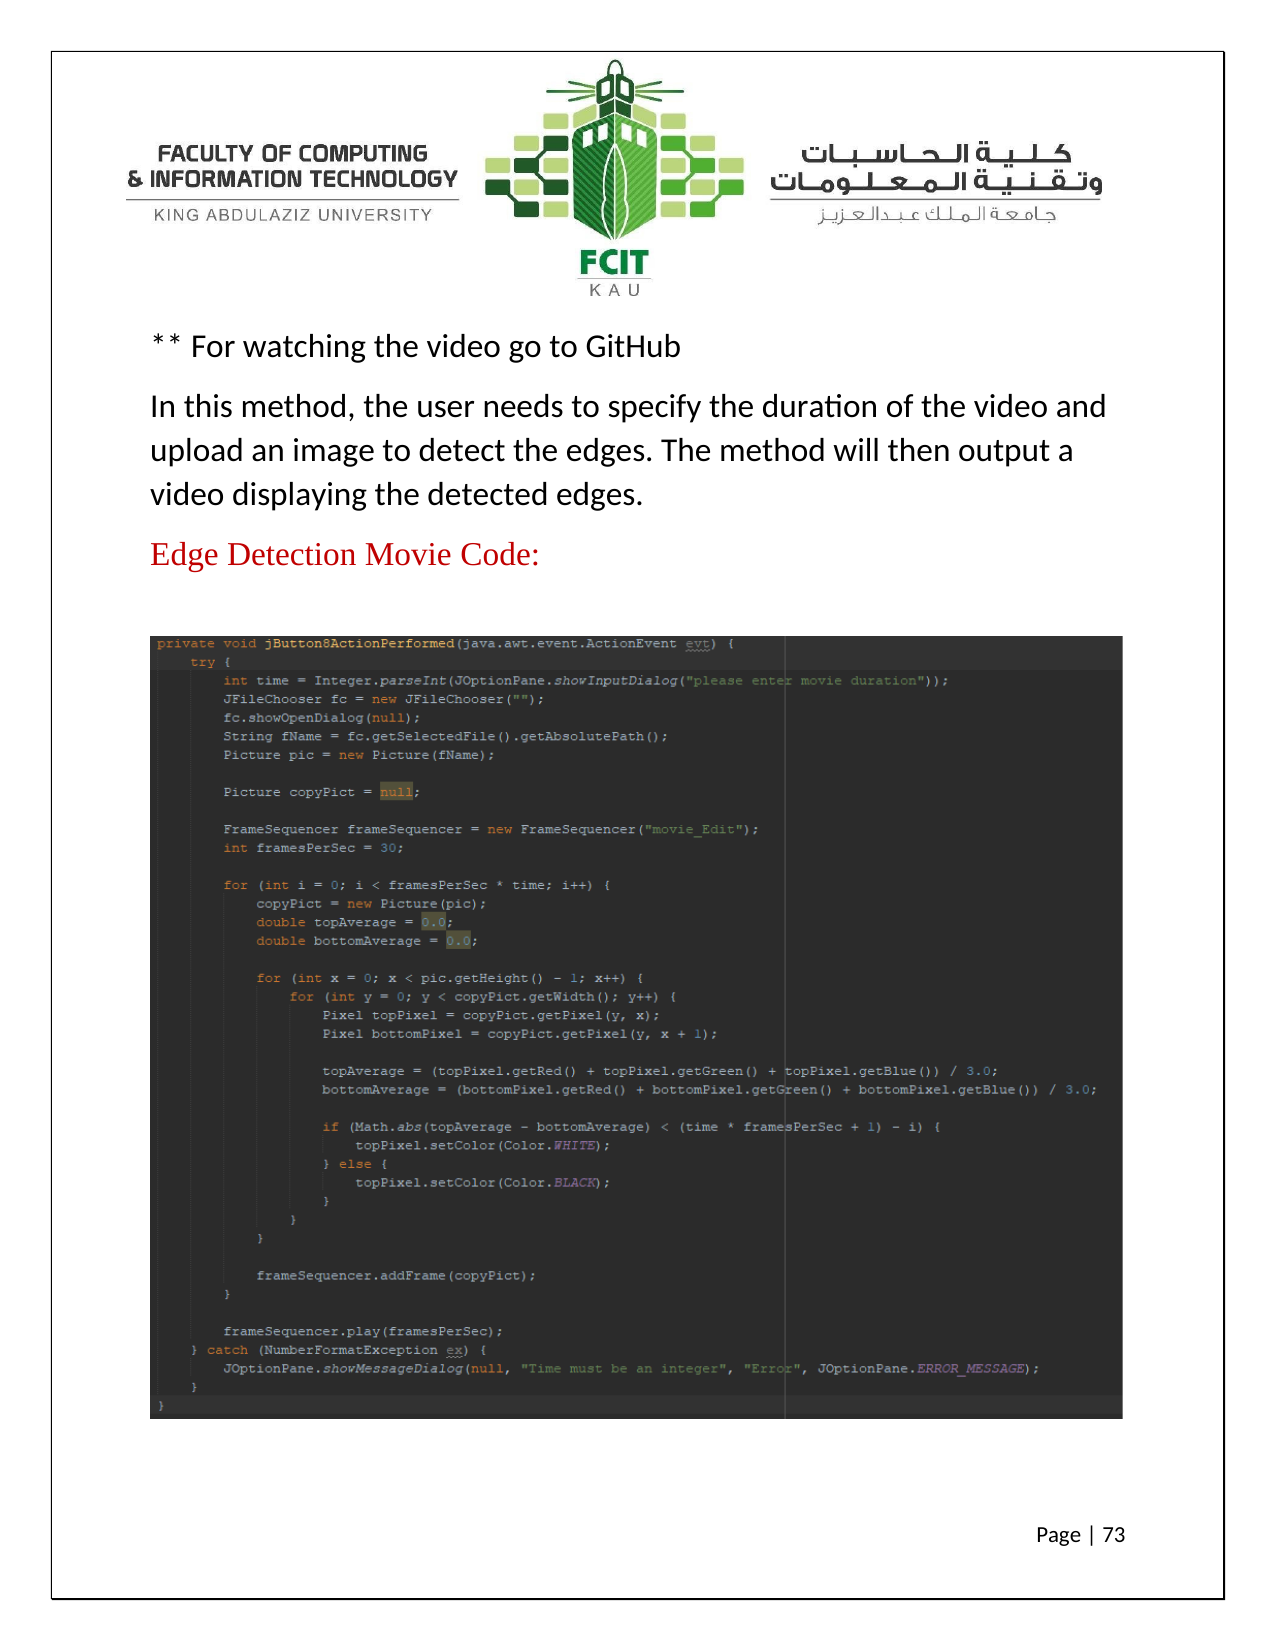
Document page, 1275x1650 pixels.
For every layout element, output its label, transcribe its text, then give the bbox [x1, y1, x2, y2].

picture [126, 53, 1102, 296]
text Edge Detection Movie Code: [150, 534, 1204, 572]
picture [150, 636, 1123, 1419]
text In this method, the user needs to specify the duration of the video and upload an image to detect the edges. The method will then output a video displaying the detected edges. [150, 386, 1119, 514]
text ** For watching the video go to GitHub [150, 325, 1204, 365]
